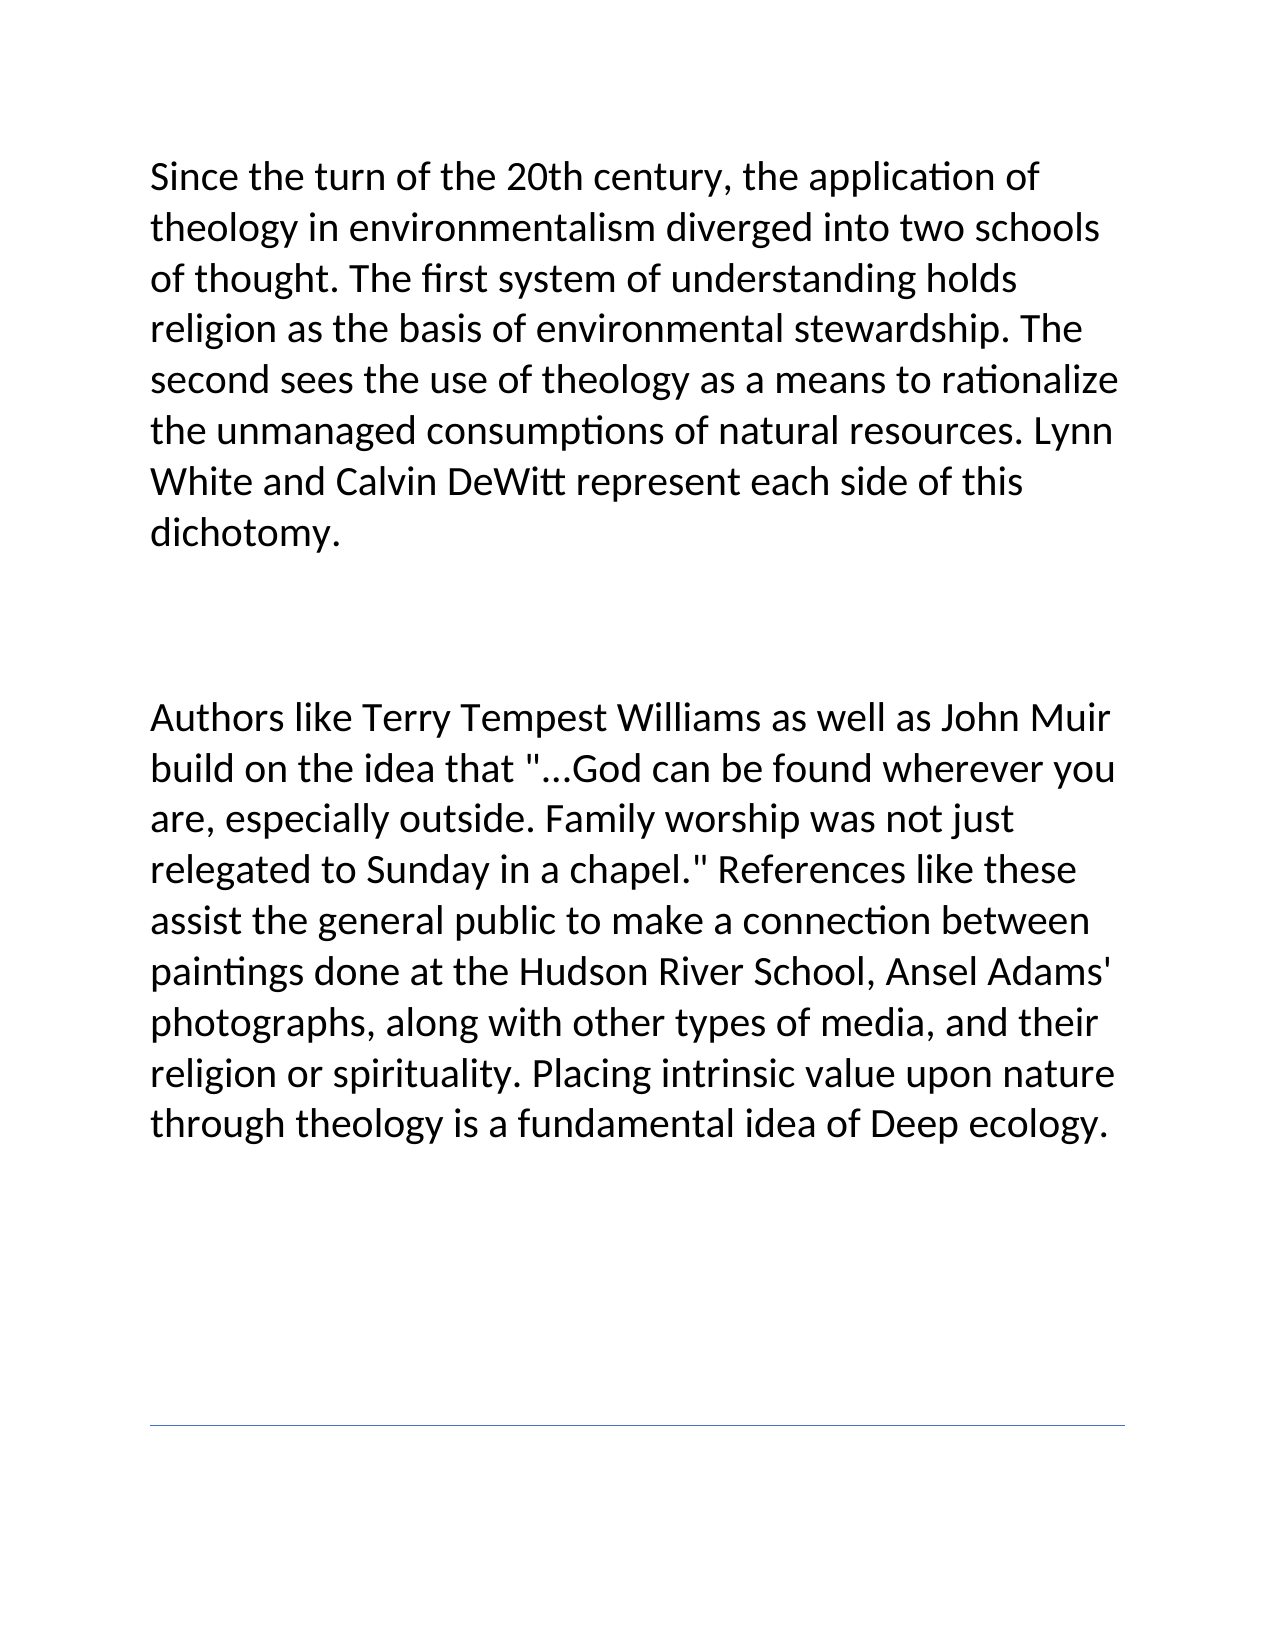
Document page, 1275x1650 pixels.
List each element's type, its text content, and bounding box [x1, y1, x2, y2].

subtitle Since the turn of the 20th century, the application of theology in environmentalism diverged into two schools of thought. The first system of understanding holds religion as the basis of environmental stewardship. The second sees the use of theology as a means to rationalize the unmanaged consumptions of natural resources. Lynn White and Calvin DeWitt represent each side of this dichotomy. [150, 150, 1125, 557]
subtitle Authors like Terry Tempest Williams as well as John Muir build on the idea that "...God can be found wherever you are, especially outside. Family worship was not just relegated to Sunday in a chapel." References like these assist the general public to make a connection between paintings done at the Hudson River School, Ansel Adams' photographs, along with other types of media, and their religion or spirituality. Placing intrinsic value upon nature through theology is a fundamental idea of Deep ecology. [150, 691, 1125, 1148]
